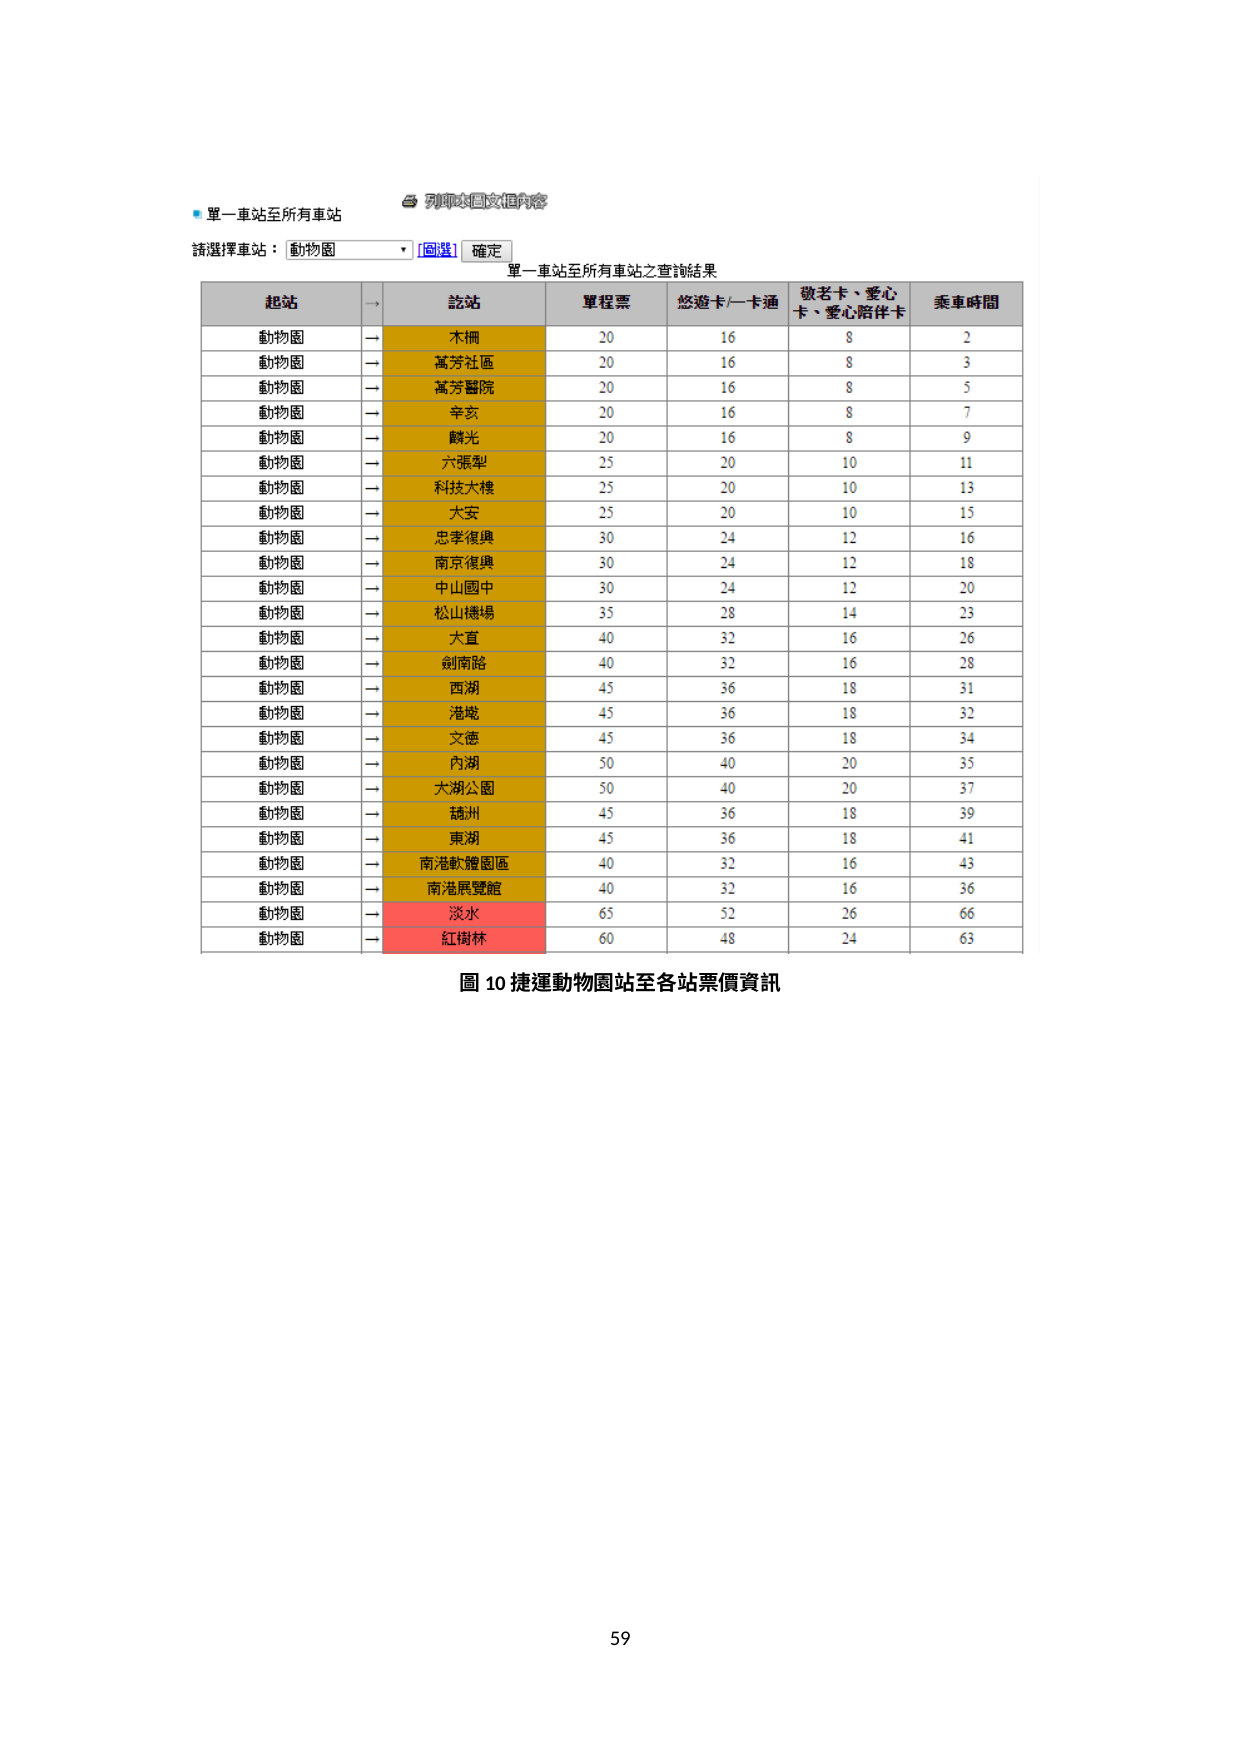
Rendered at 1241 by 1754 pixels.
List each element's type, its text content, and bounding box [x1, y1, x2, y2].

text 圖 10 捷運動物園站至各站票價資訊 [187, 960, 1053, 1002]
picture [187, 175, 1040, 954]
